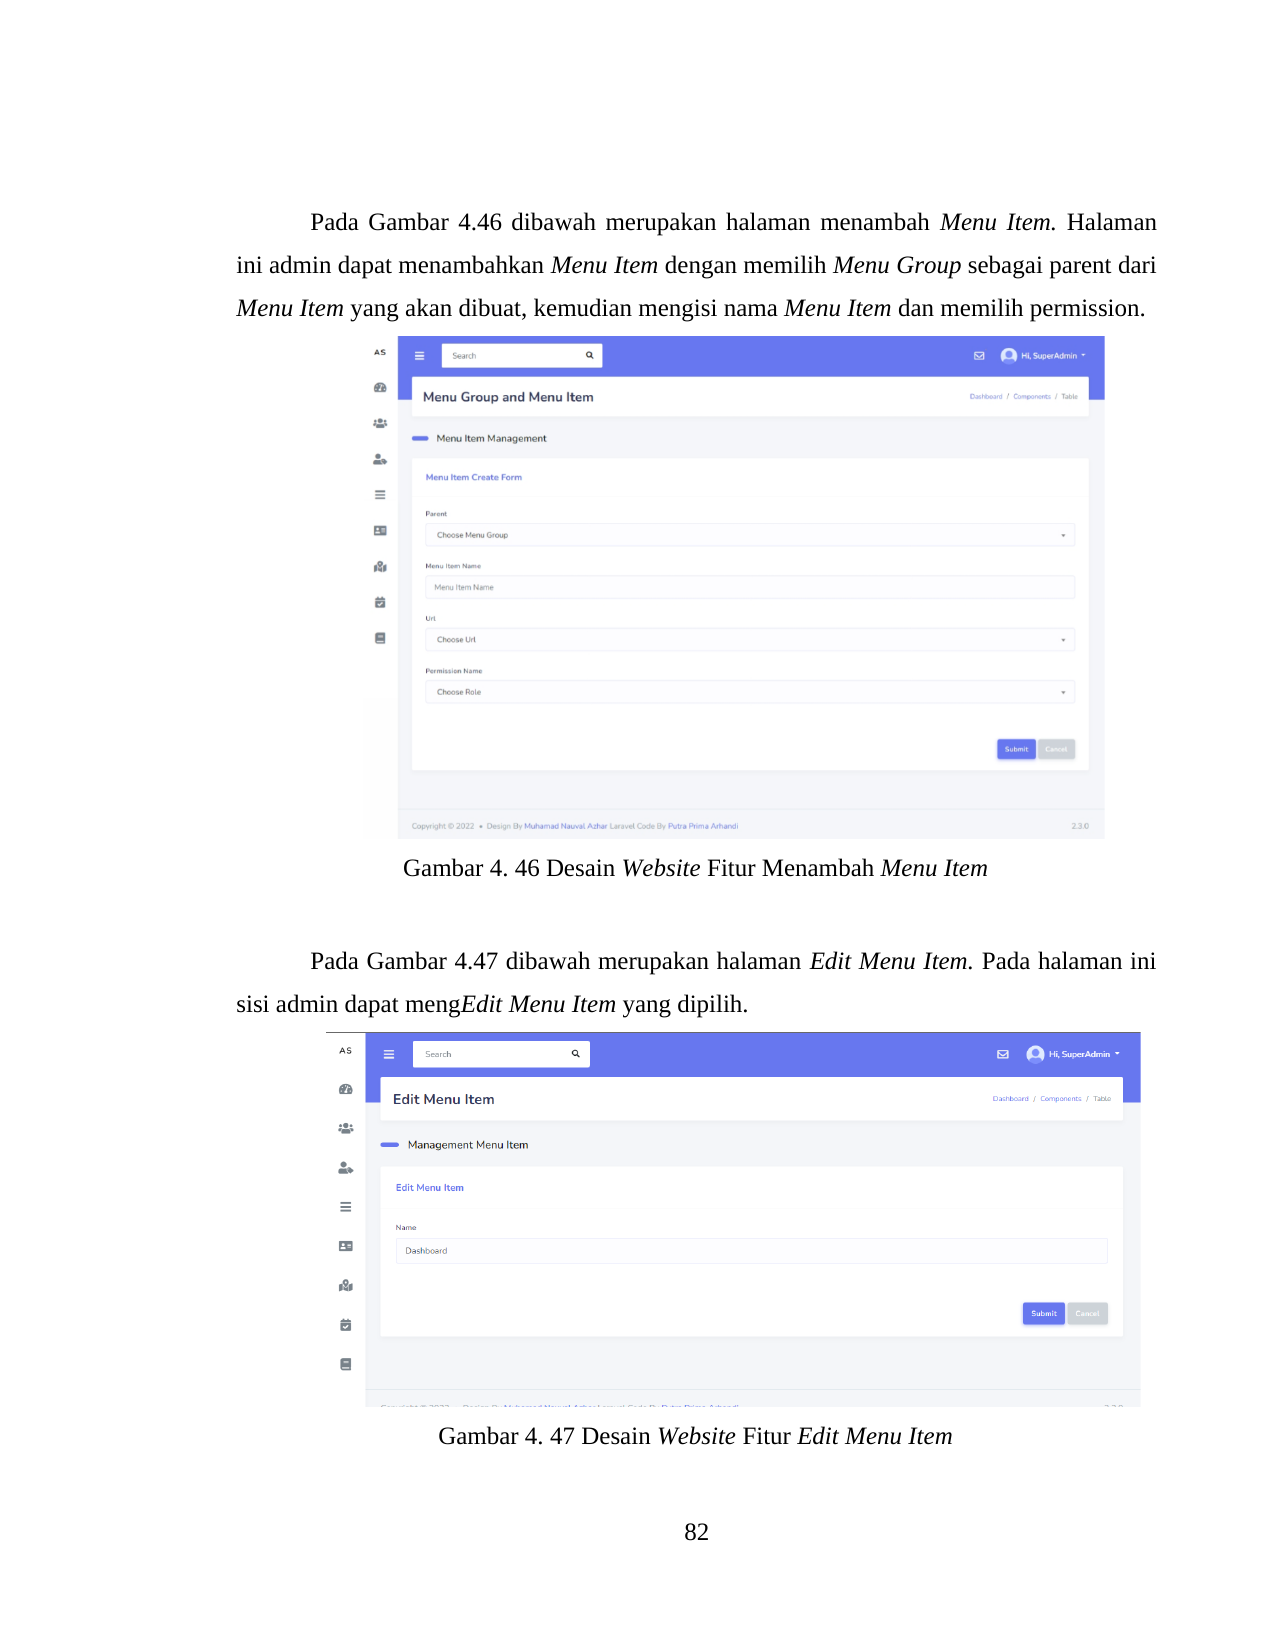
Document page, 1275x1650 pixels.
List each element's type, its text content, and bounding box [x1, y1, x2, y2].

picture [326, 1032, 1141, 1407]
picture [362, 336, 1105, 839]
text Pada Gambar 4.46 dibawah merupakan halaman menambah Menu Item. Halaman ini admin dapat menambahkan Menu Item dengan memilih Menu Group sebagai parent dari Menu Item yang akan dibuat, kemudian mengisi nama Menu Item dan memilih permission. [236, 207, 1157, 322]
text Gambar 4. 47 Desain Website Fitur Edit Menu Item [236, 1421, 1157, 1450]
text Pada Gambar 4.47 dibawah merupakan halaman Edit Menu Item. Pada halaman ini sisi admin dapat mengEdit Menu Item yang dipilih. [236, 946, 1157, 1018]
text Gambar 4. 46 Desain Website Fitur Menambah Menu Item [236, 853, 1157, 882]
